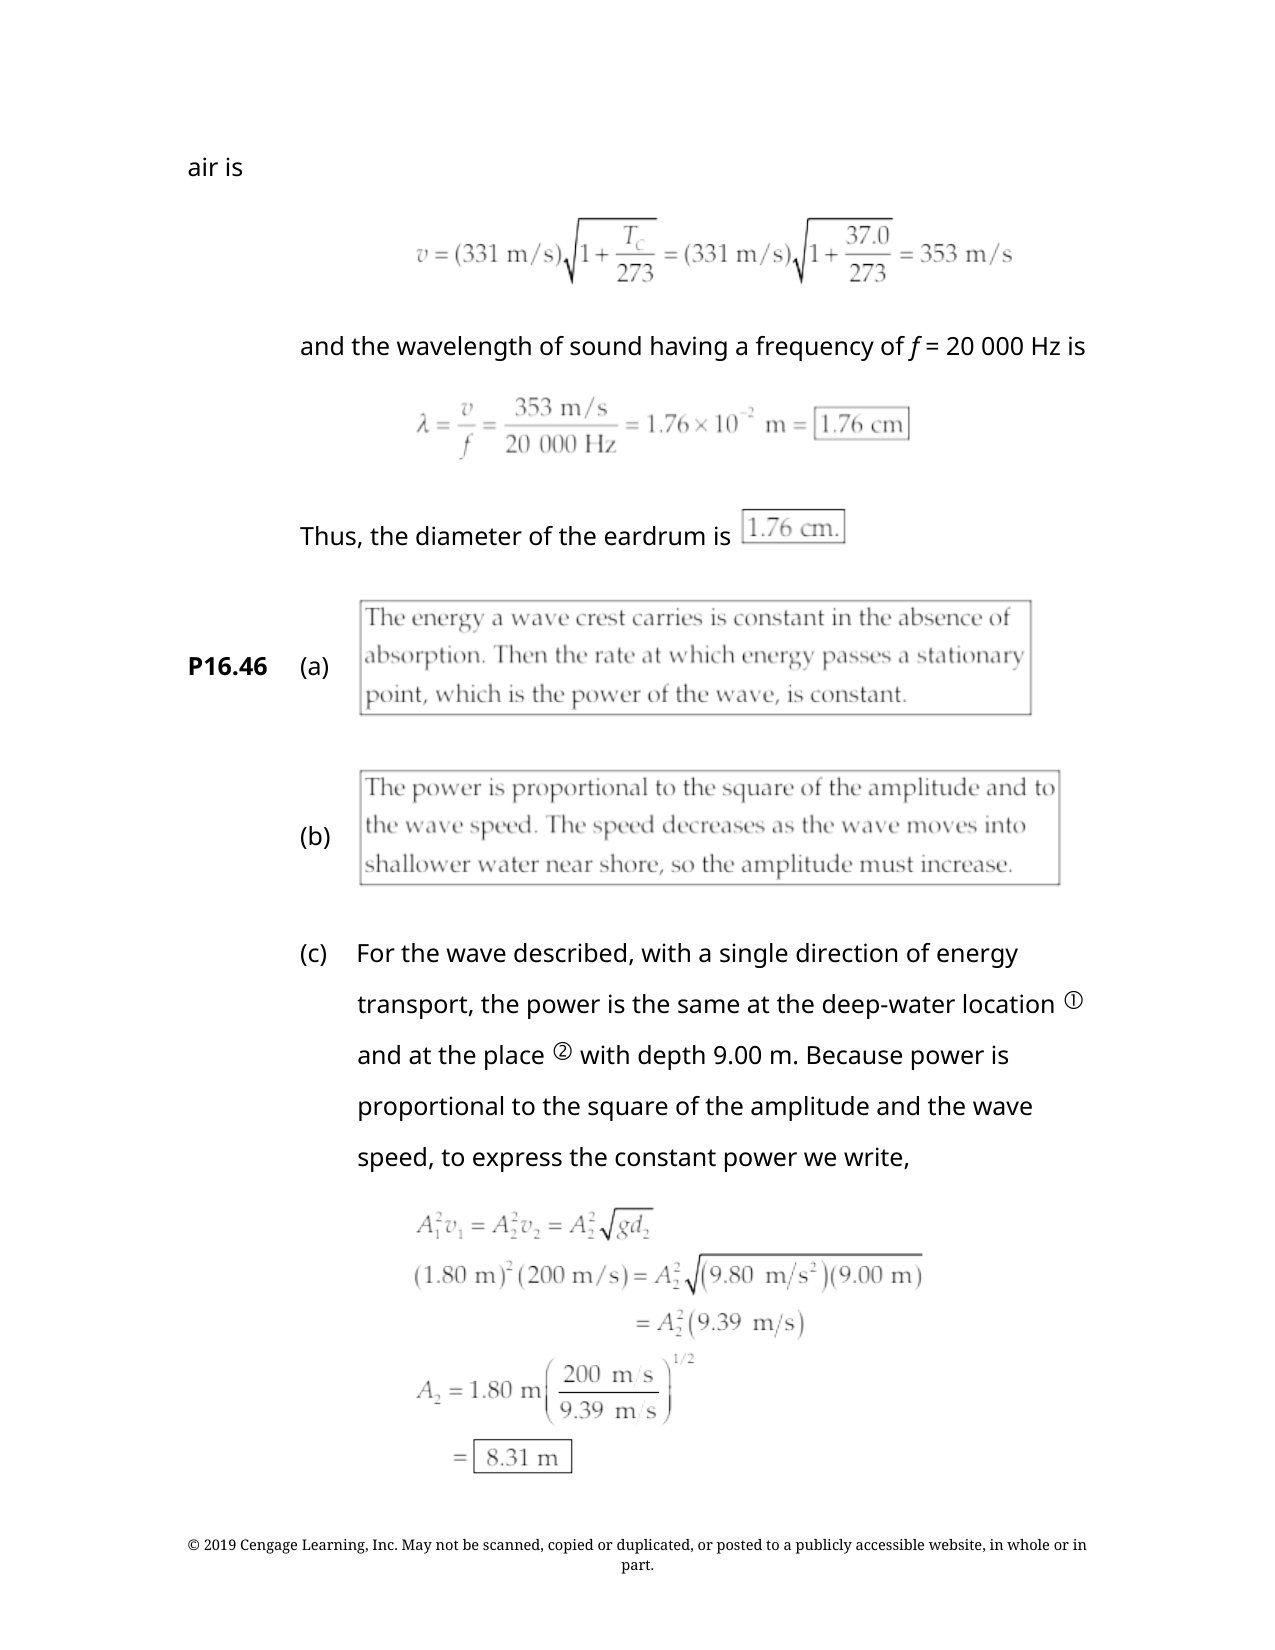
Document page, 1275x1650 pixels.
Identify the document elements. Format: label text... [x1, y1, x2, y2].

text P16.46 (a) [187, 596, 1087, 736]
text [187, 150, 1087, 184]
text Thus, the diameter of the eardrum is [187, 505, 1087, 566]
text (c) For the wave described, with a single direction of energy transport, the power is the same at the deep-water location and at the place with depth 9.00 m. Because power is proportional to the square of the amplitude and the wave speed, to express the constant power we write, [187, 936, 1087, 1174]
text (b) [187, 766, 1087, 906]
text and the wavelength of sound having a frequency of f = 20 000 Hz is [187, 328, 1087, 362]
